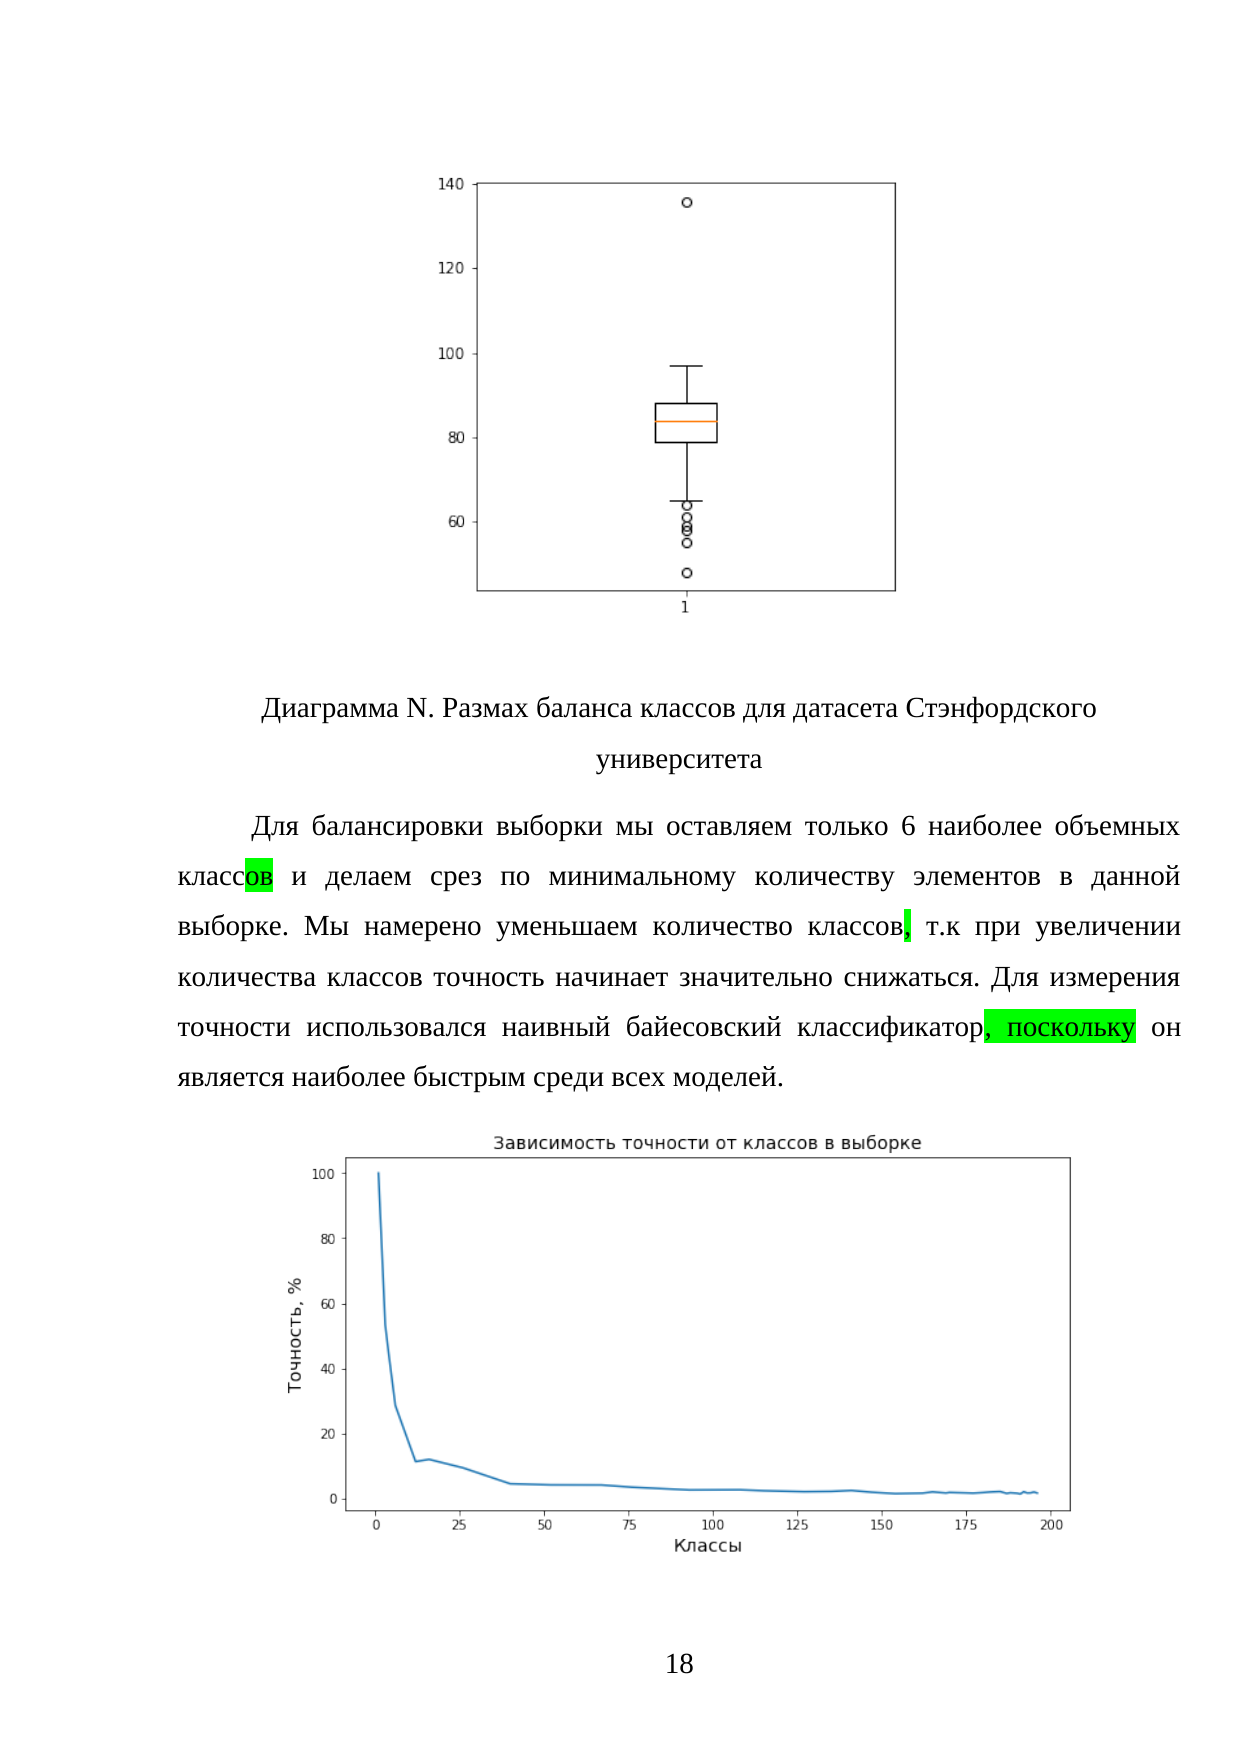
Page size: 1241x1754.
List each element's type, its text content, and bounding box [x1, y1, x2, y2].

picture [409, 118, 949, 658]
text Для балансировки выборки мы оставляем только 6 наиболее объемных классов и делаем срез по минимальному количеству элементов в данной выборке. Мы намерено уменьшаем количество классов, т.к при увеличении количества классов точность начинает значительно снижаться. Для измерения точности использовался наивный байесовский классификатор, поскольку он является наиболее быстрым среди всех моделей. [177, 808, 1181, 1093]
text Диаграмма N. Размах баланса классов для датасета Стэнфордского университета [177, 691, 1181, 774]
picture [279, 1126, 1079, 1565]
